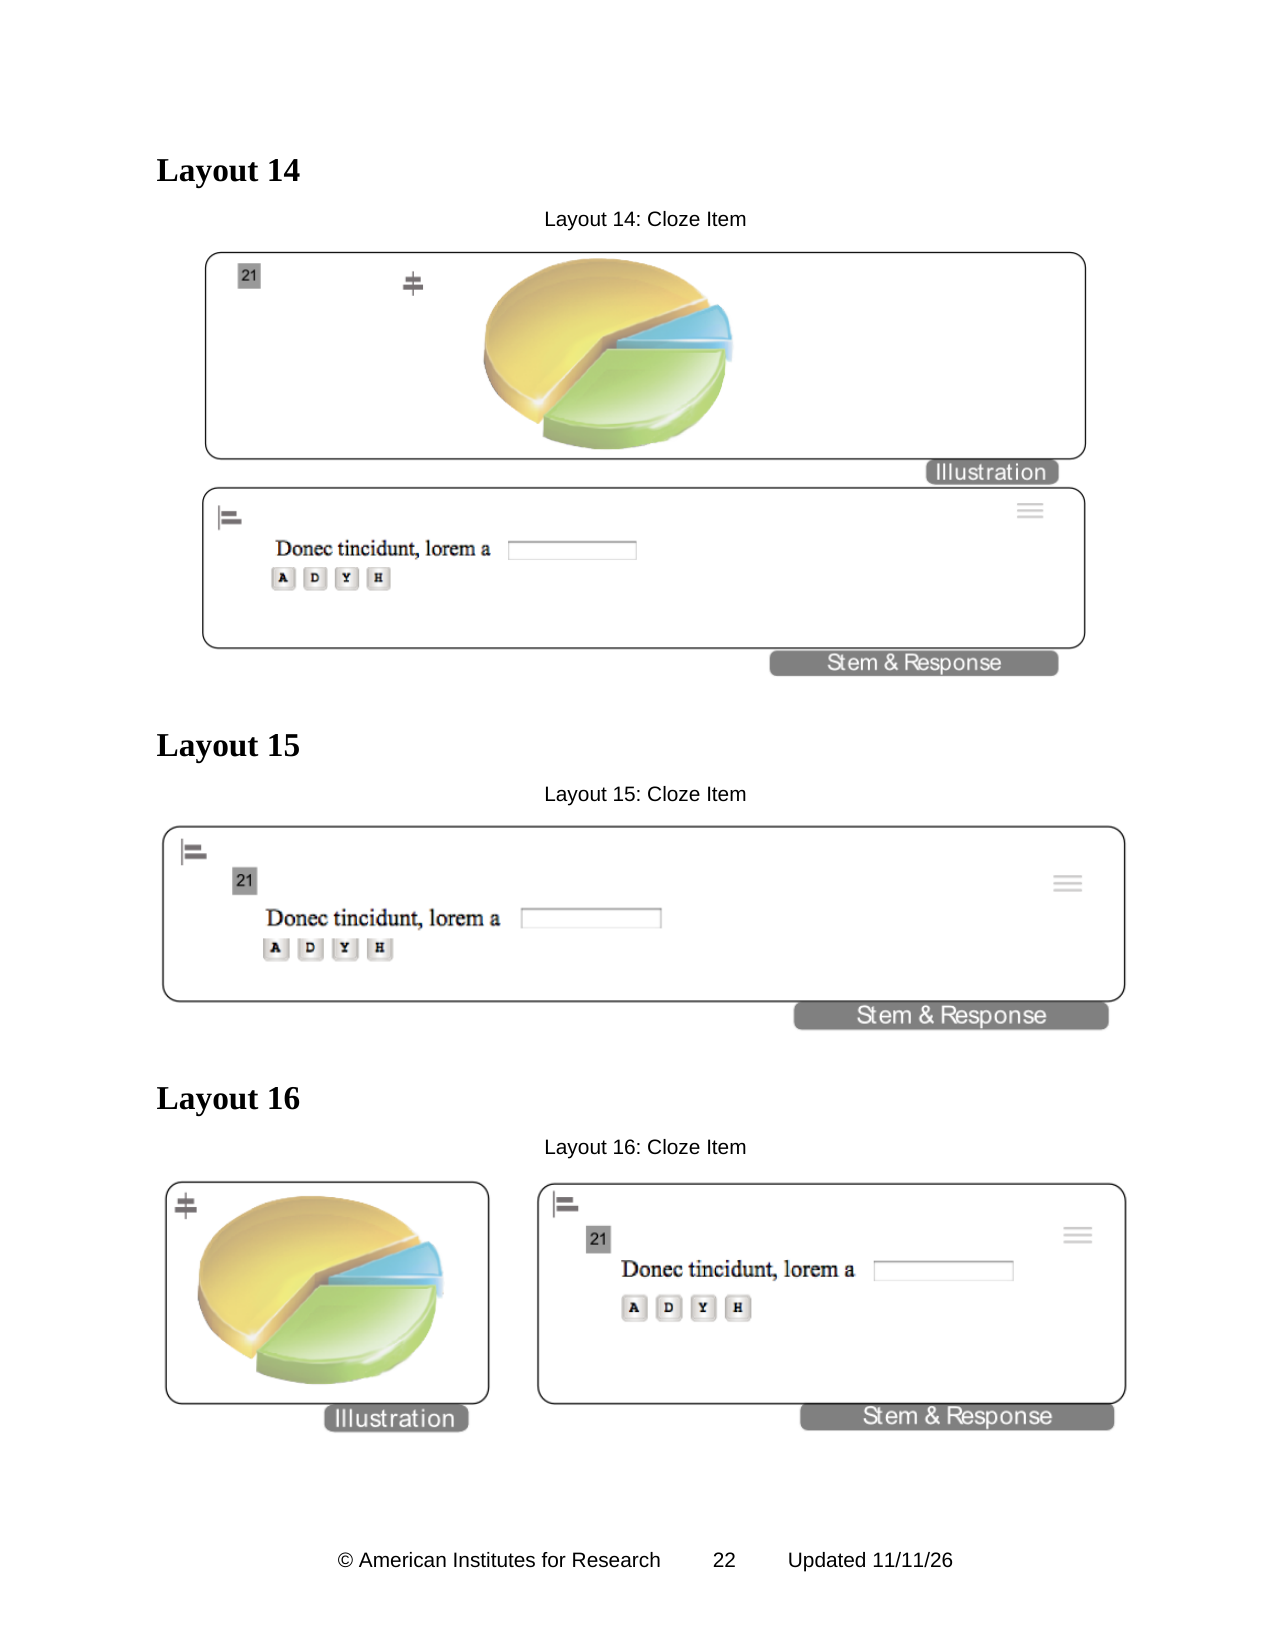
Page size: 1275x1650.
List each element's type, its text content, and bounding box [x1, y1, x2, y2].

subtitle Layout 15 [156, 725, 1134, 763]
picture [198, 246, 1093, 684]
subtitle Layout 16 [156, 1079, 1134, 1117]
text Layout 14: Cloze Item [156, 207, 1134, 231]
text Layout 16: Cloze Item [156, 1135, 1134, 1159]
picture [157, 821, 1133, 1037]
subtitle Layout 14 [156, 150, 1134, 188]
text Layout 15: Cloze Item [156, 782, 1134, 806]
picture [157, 1175, 1133, 1436]
